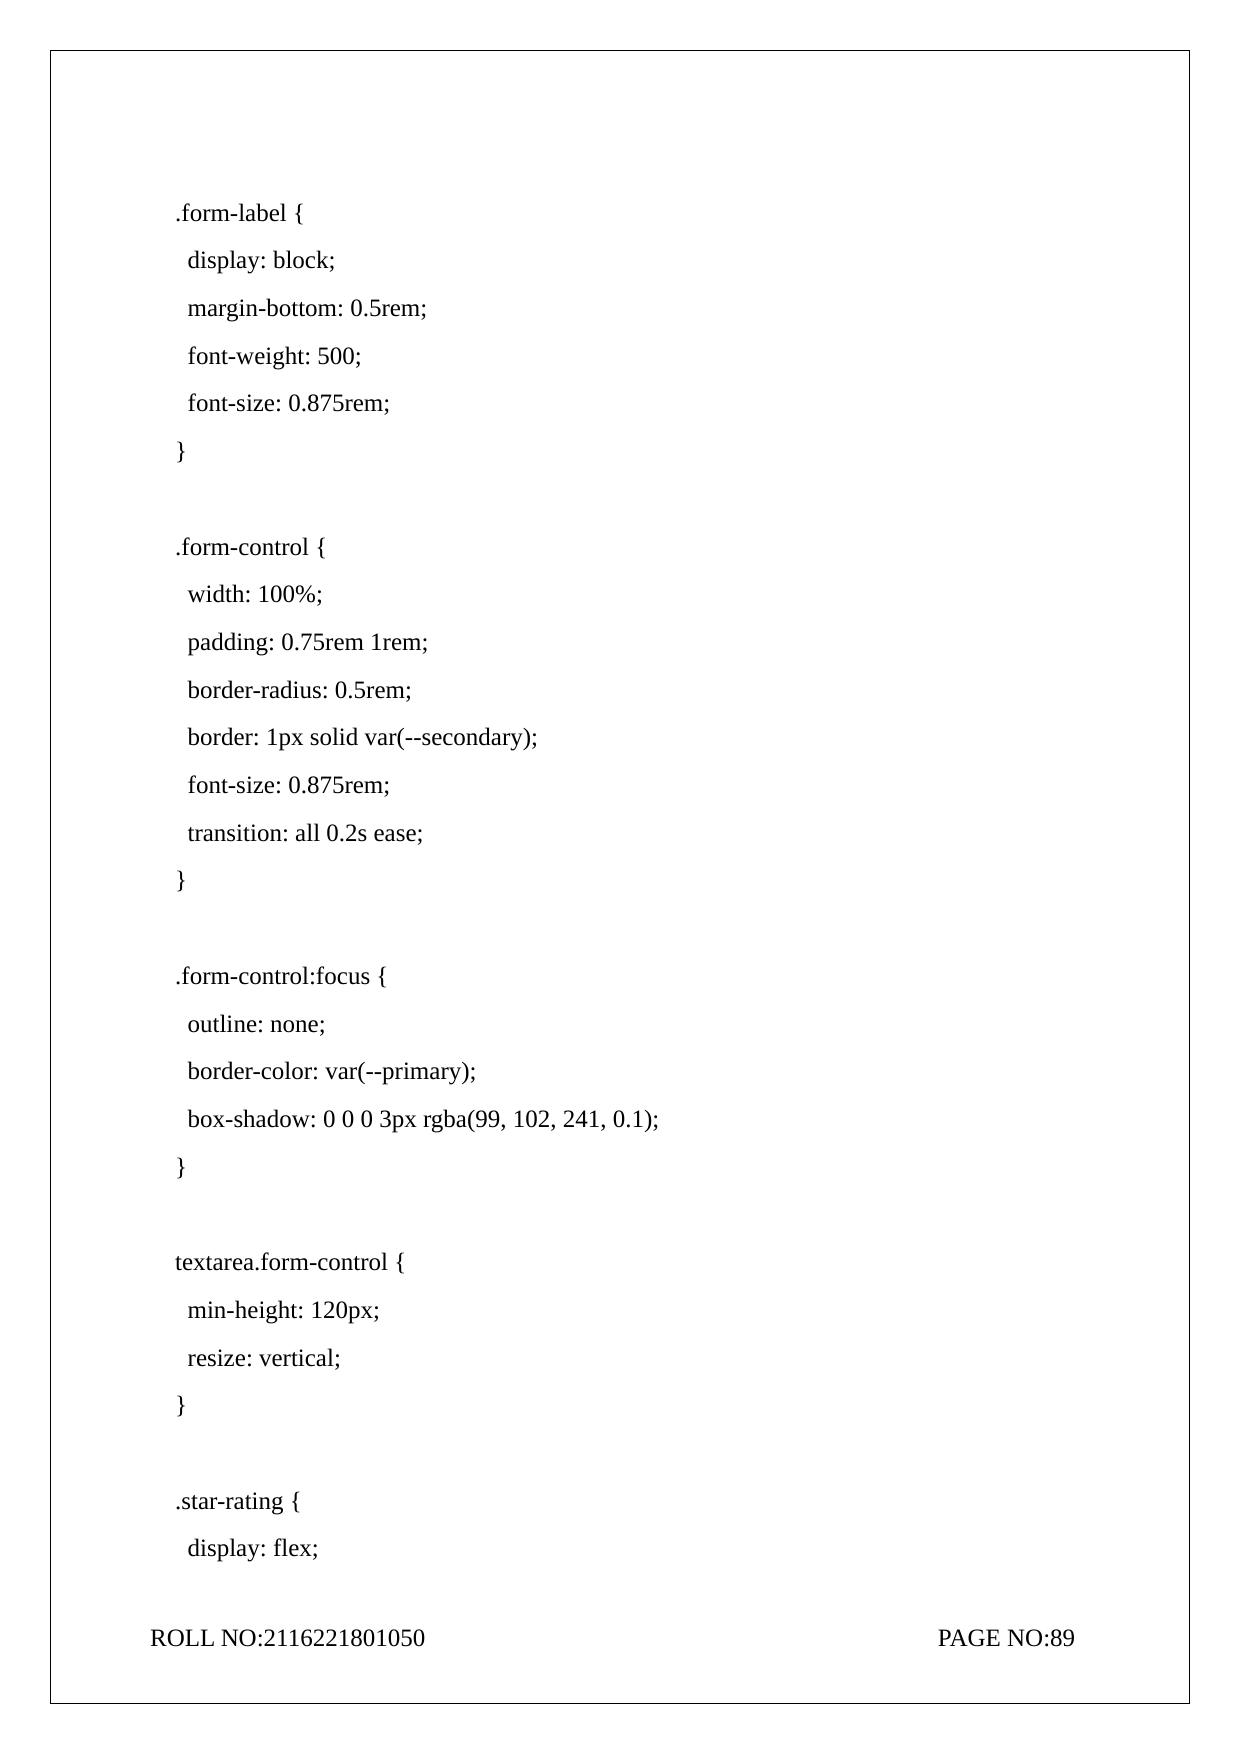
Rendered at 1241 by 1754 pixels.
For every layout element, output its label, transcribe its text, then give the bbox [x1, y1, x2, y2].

text .star-rating { [150, 1486, 1090, 1514]
text .form-control:focus { [150, 961, 1090, 990]
text transition: all 0.2s ease; [150, 818, 1090, 847]
text } [150, 866, 1090, 894]
text box-shadow: 0 0 0 3px rgba(99, 102, 241, 0.1); [150, 1104, 1090, 1133]
text font-size: 0.875rem; [150, 770, 1090, 799]
text margin-bottom: 0.5rem; [150, 293, 1090, 322]
text border-radius: 0.5rem; [150, 675, 1090, 703]
text textarea.form-control { [150, 1247, 1090, 1276]
text padding: 0.75rem 1rem; [150, 627, 1090, 656]
text resize: vertical; [150, 1343, 1090, 1371]
text } [150, 1152, 1090, 1181]
text width: 100%; [150, 579, 1090, 608]
text font-size: 0.875rem; [150, 388, 1090, 417]
text display: flex; [150, 1533, 1090, 1562]
text border-color: var(--primary); [150, 1056, 1090, 1085]
text font-weight: 500; [150, 341, 1090, 369]
text outline: none; [150, 1009, 1090, 1037]
text border: 1px solid var(--secondary); [150, 722, 1090, 751]
text .form-label { [150, 198, 1090, 226]
text display: block; [150, 245, 1090, 274]
text } [150, 436, 1090, 465]
text min-height: 120px; [150, 1295, 1090, 1324]
text } [150, 1390, 1090, 1419]
text .form-control { [150, 532, 1090, 560]
